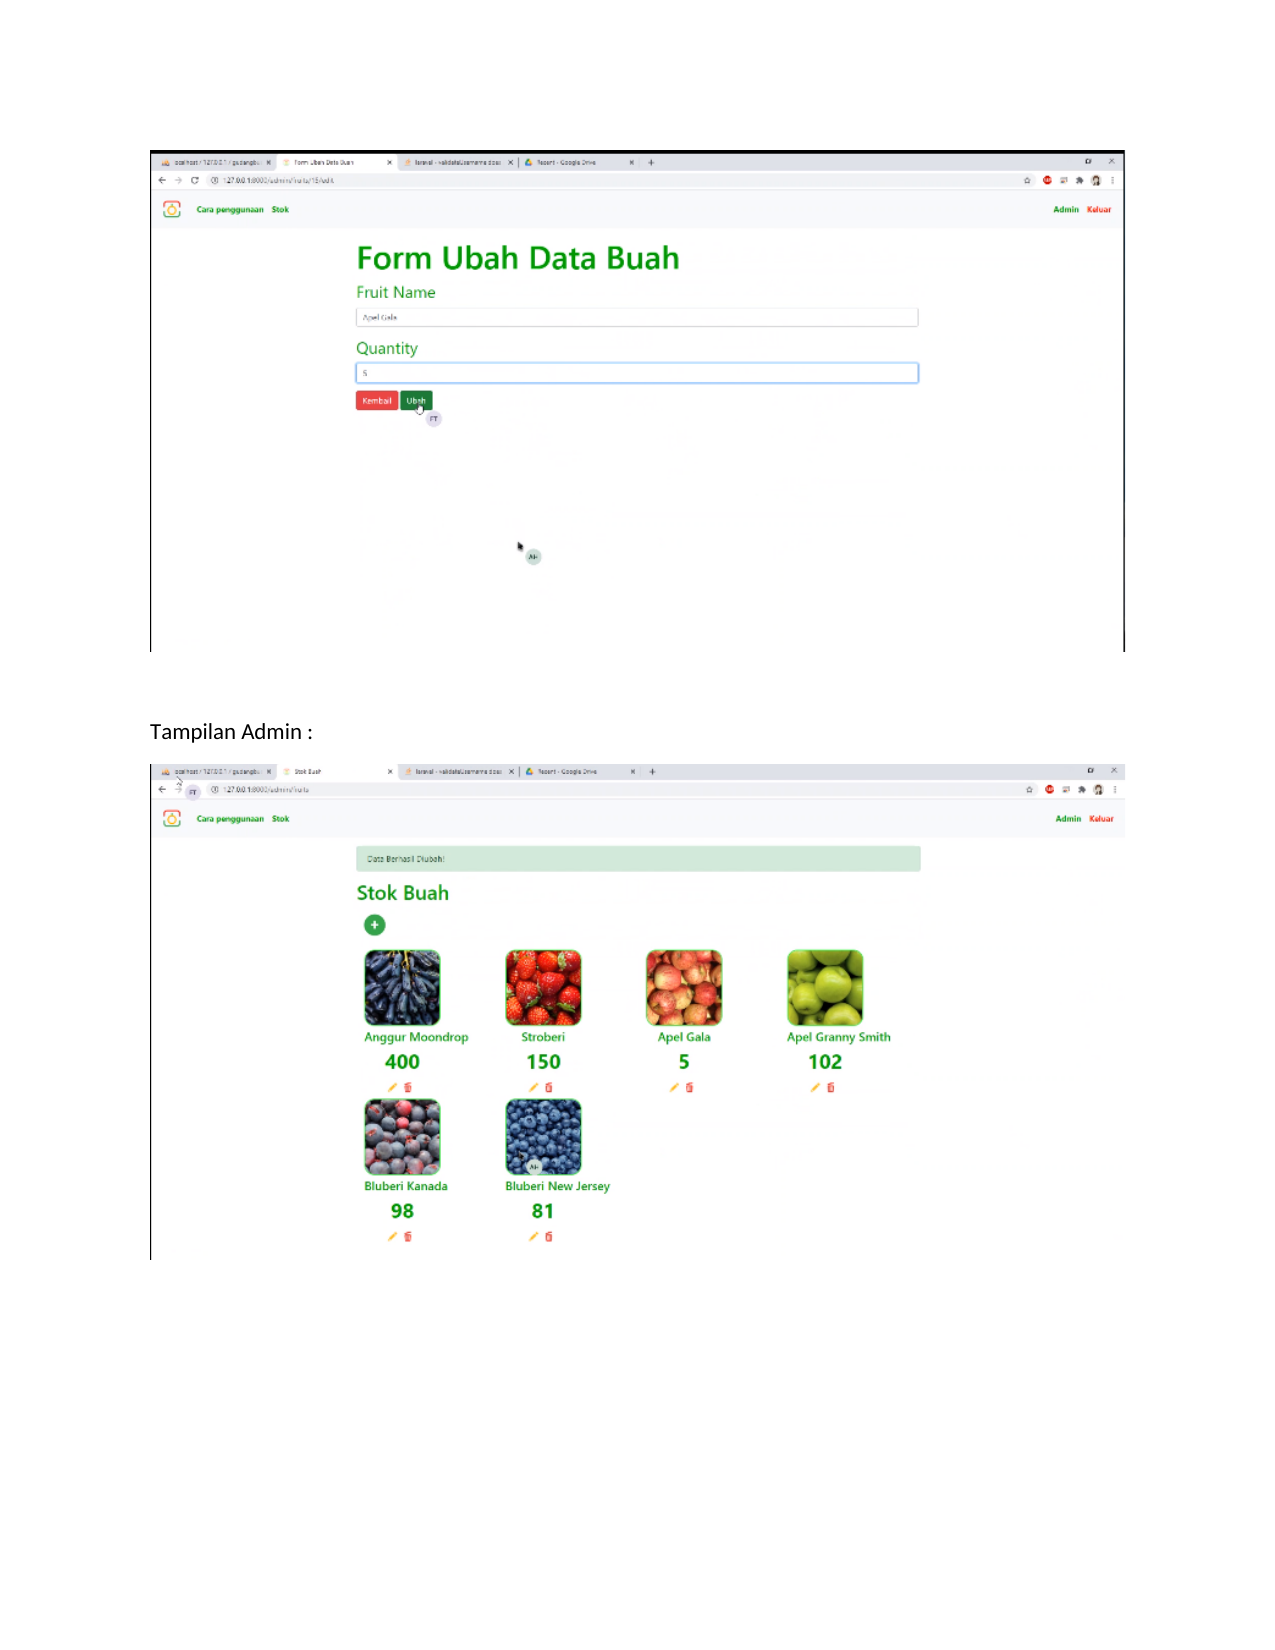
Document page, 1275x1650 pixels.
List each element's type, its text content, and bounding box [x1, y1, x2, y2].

text Tampilan Admin : [150, 717, 1125, 745]
